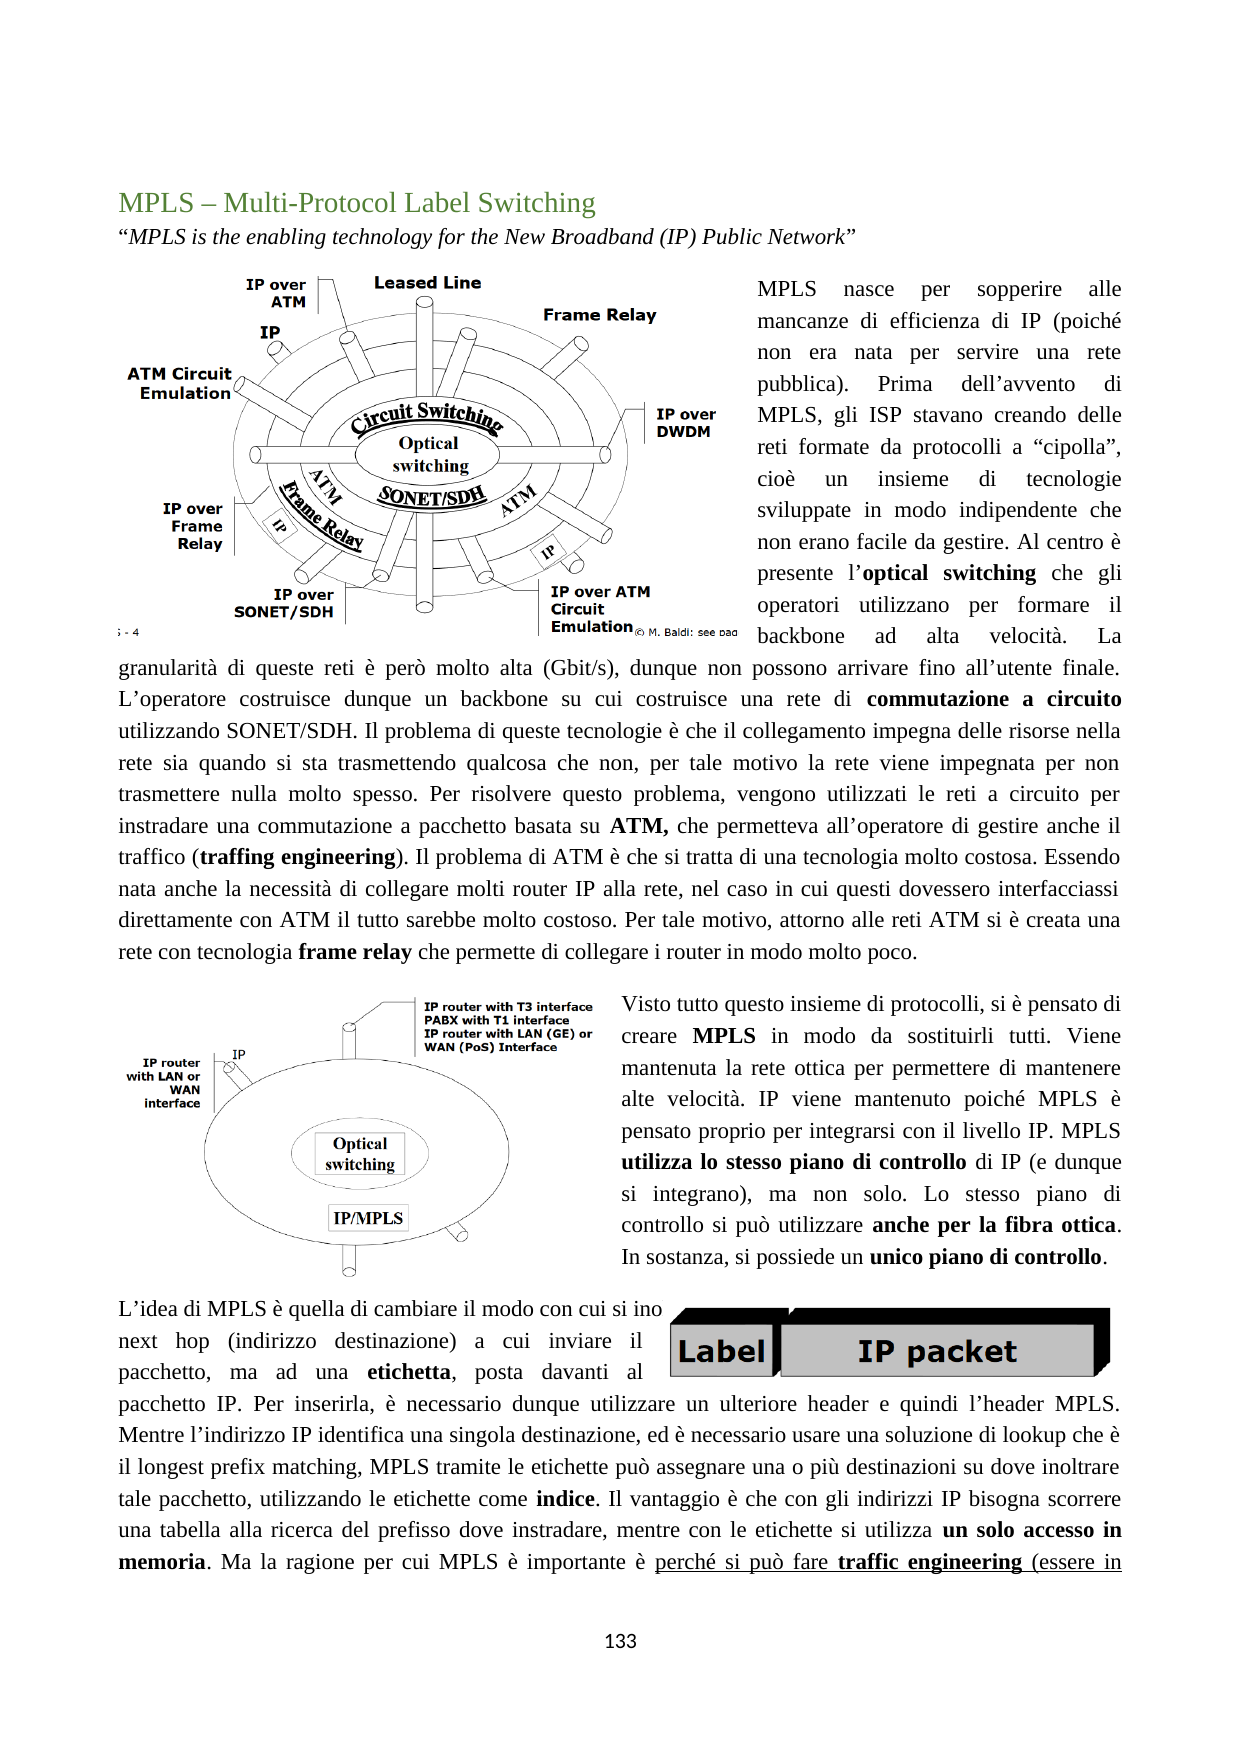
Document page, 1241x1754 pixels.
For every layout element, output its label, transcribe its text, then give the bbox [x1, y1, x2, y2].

picture [662, 1296, 1122, 1388]
picture [118, 276, 739, 636]
picture [118, 992, 603, 1281]
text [118, 1295, 1122, 1574]
text “MPLS is the enabling technology for the New Broadband (IP) Public Network” [118, 223, 1122, 249]
subtitle MPLS – Multi-Protocol Label Switching [118, 185, 1122, 219]
